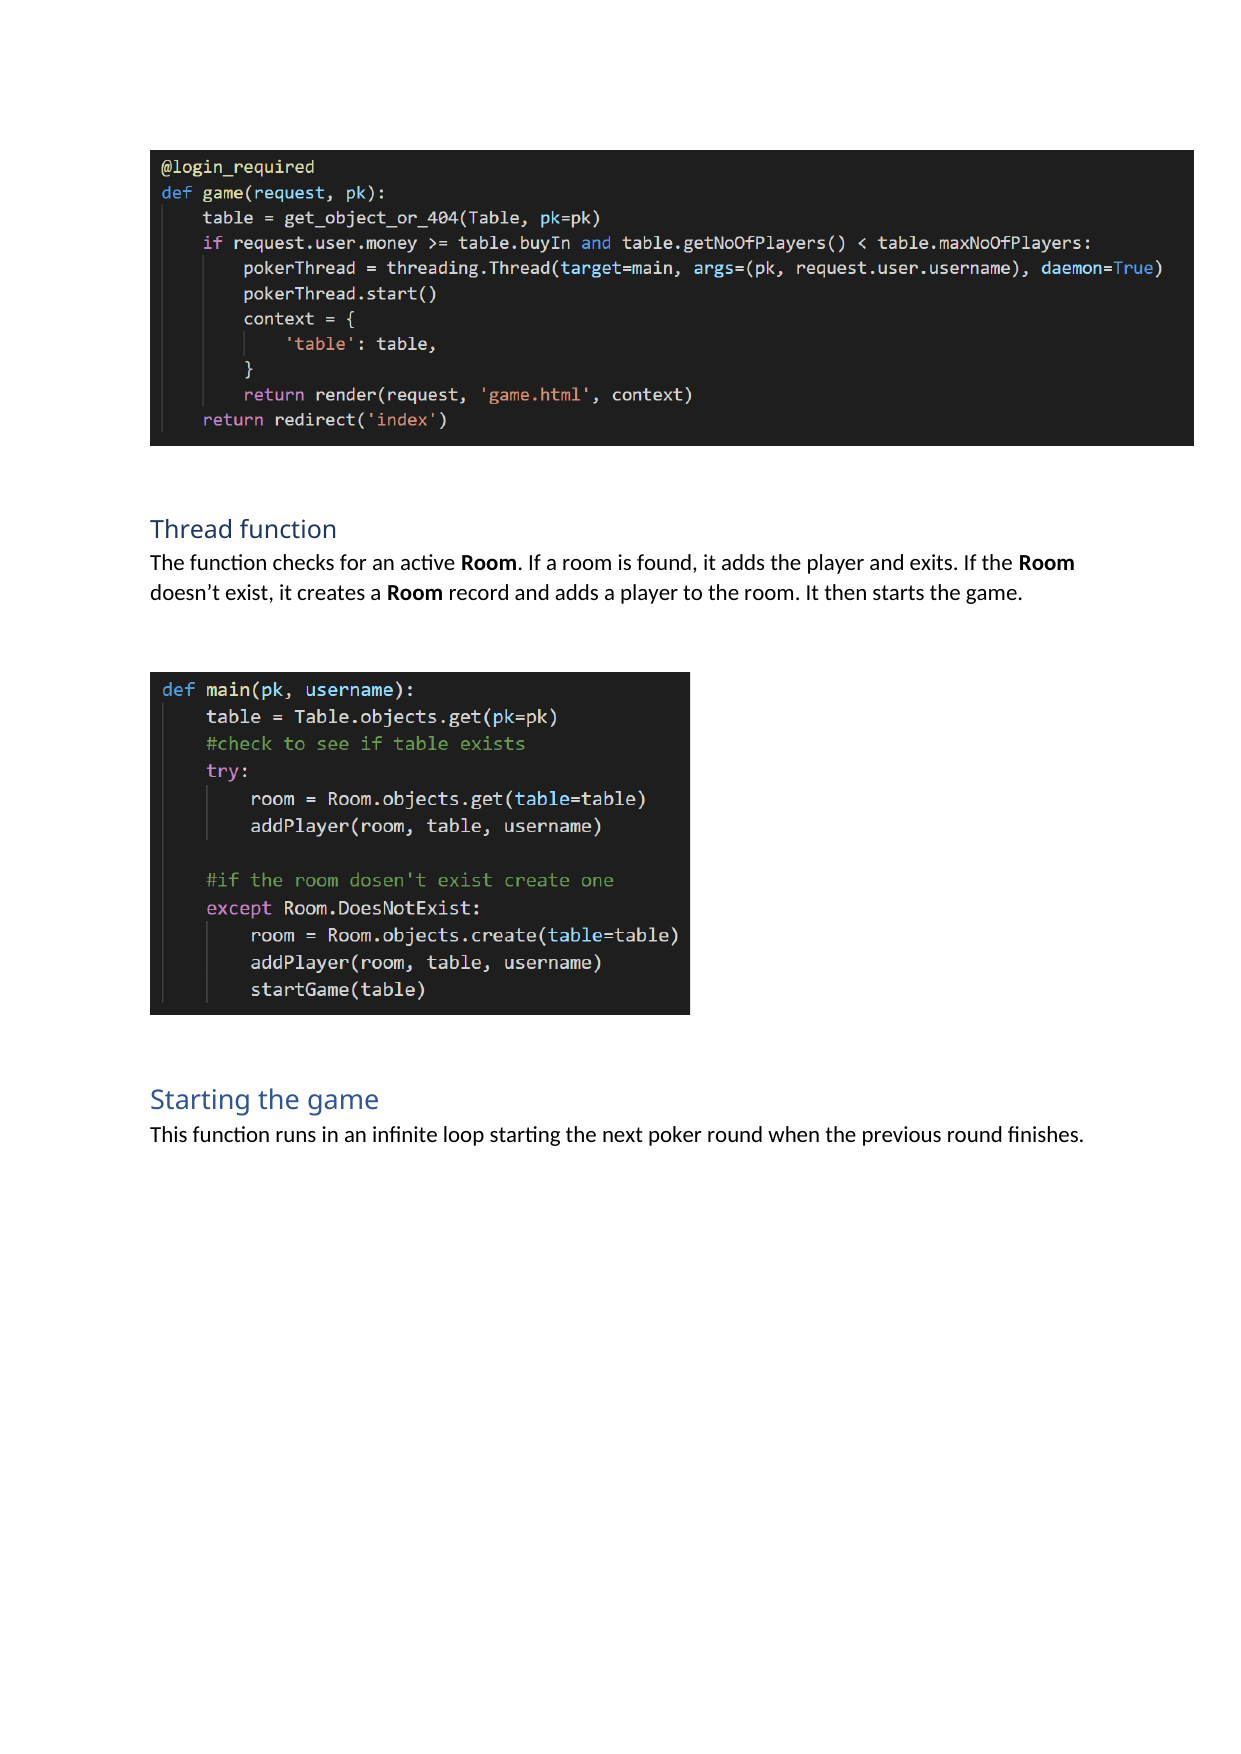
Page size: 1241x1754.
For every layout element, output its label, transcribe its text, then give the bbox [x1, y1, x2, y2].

picture [150, 150, 1194, 446]
text The function checks for an active Room. If a room is found, it adds the player and exits. If the Room doesn’t exist, it creates a Room record and adds a player to the room. It then starts the game. [150, 548, 1090, 606]
subtitle Thread function [150, 511, 1090, 545]
picture [150, 672, 691, 1015]
text This function runs in an infinite loop starting the next poker round when the previous round finishes. [150, 1120, 1090, 1148]
subtitle Starting the game [150, 1080, 1090, 1117]
